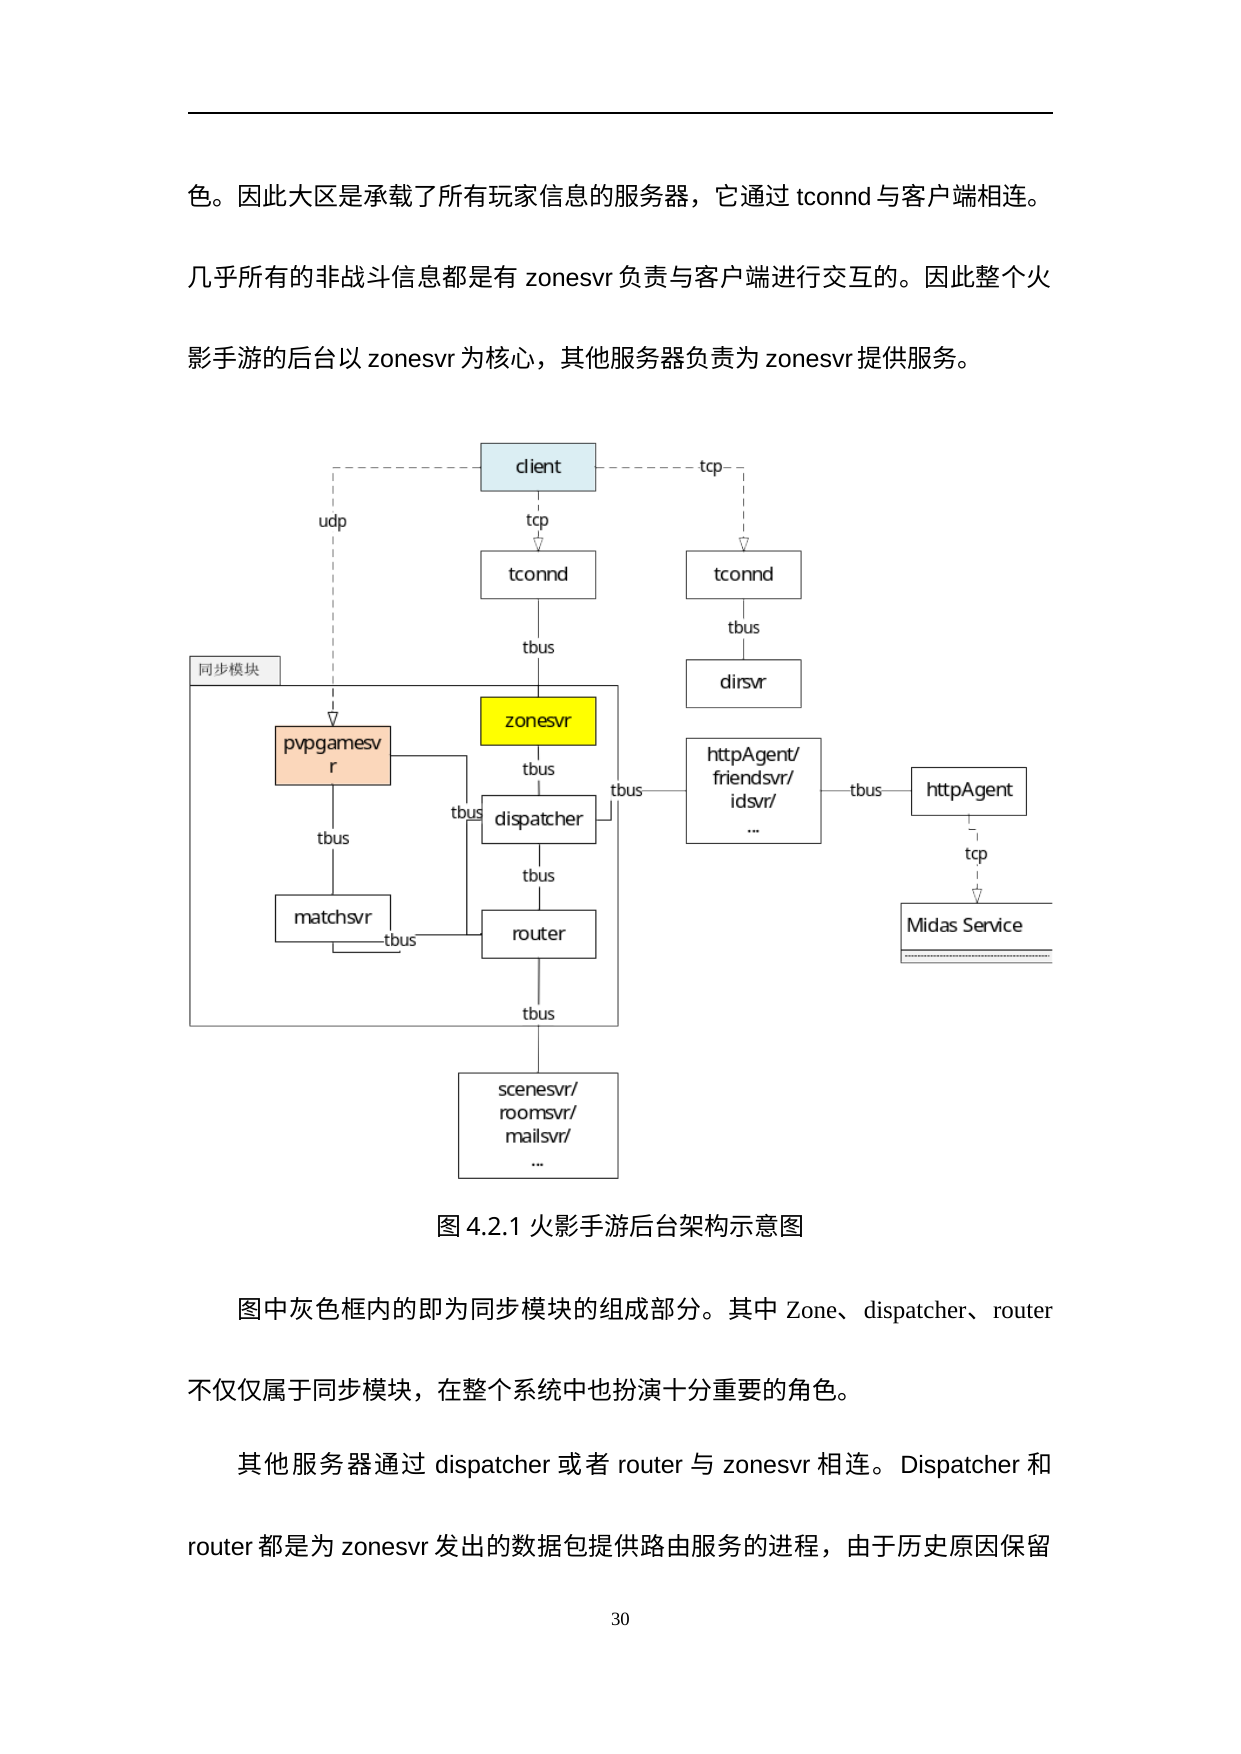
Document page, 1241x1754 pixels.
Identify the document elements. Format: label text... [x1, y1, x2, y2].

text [187, 1430, 1053, 1577]
text 图中灰色框内的即为同步模块的组成部分。其中Zone、dispatcher、router不仅仅属于同步模块，在整个系统中也扮演十分重要的角色。 [187, 1275, 1053, 1421]
text 图4.2.1 火影手游后台架构示意图 [187, 1192, 1053, 1257]
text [187, 162, 1053, 389]
